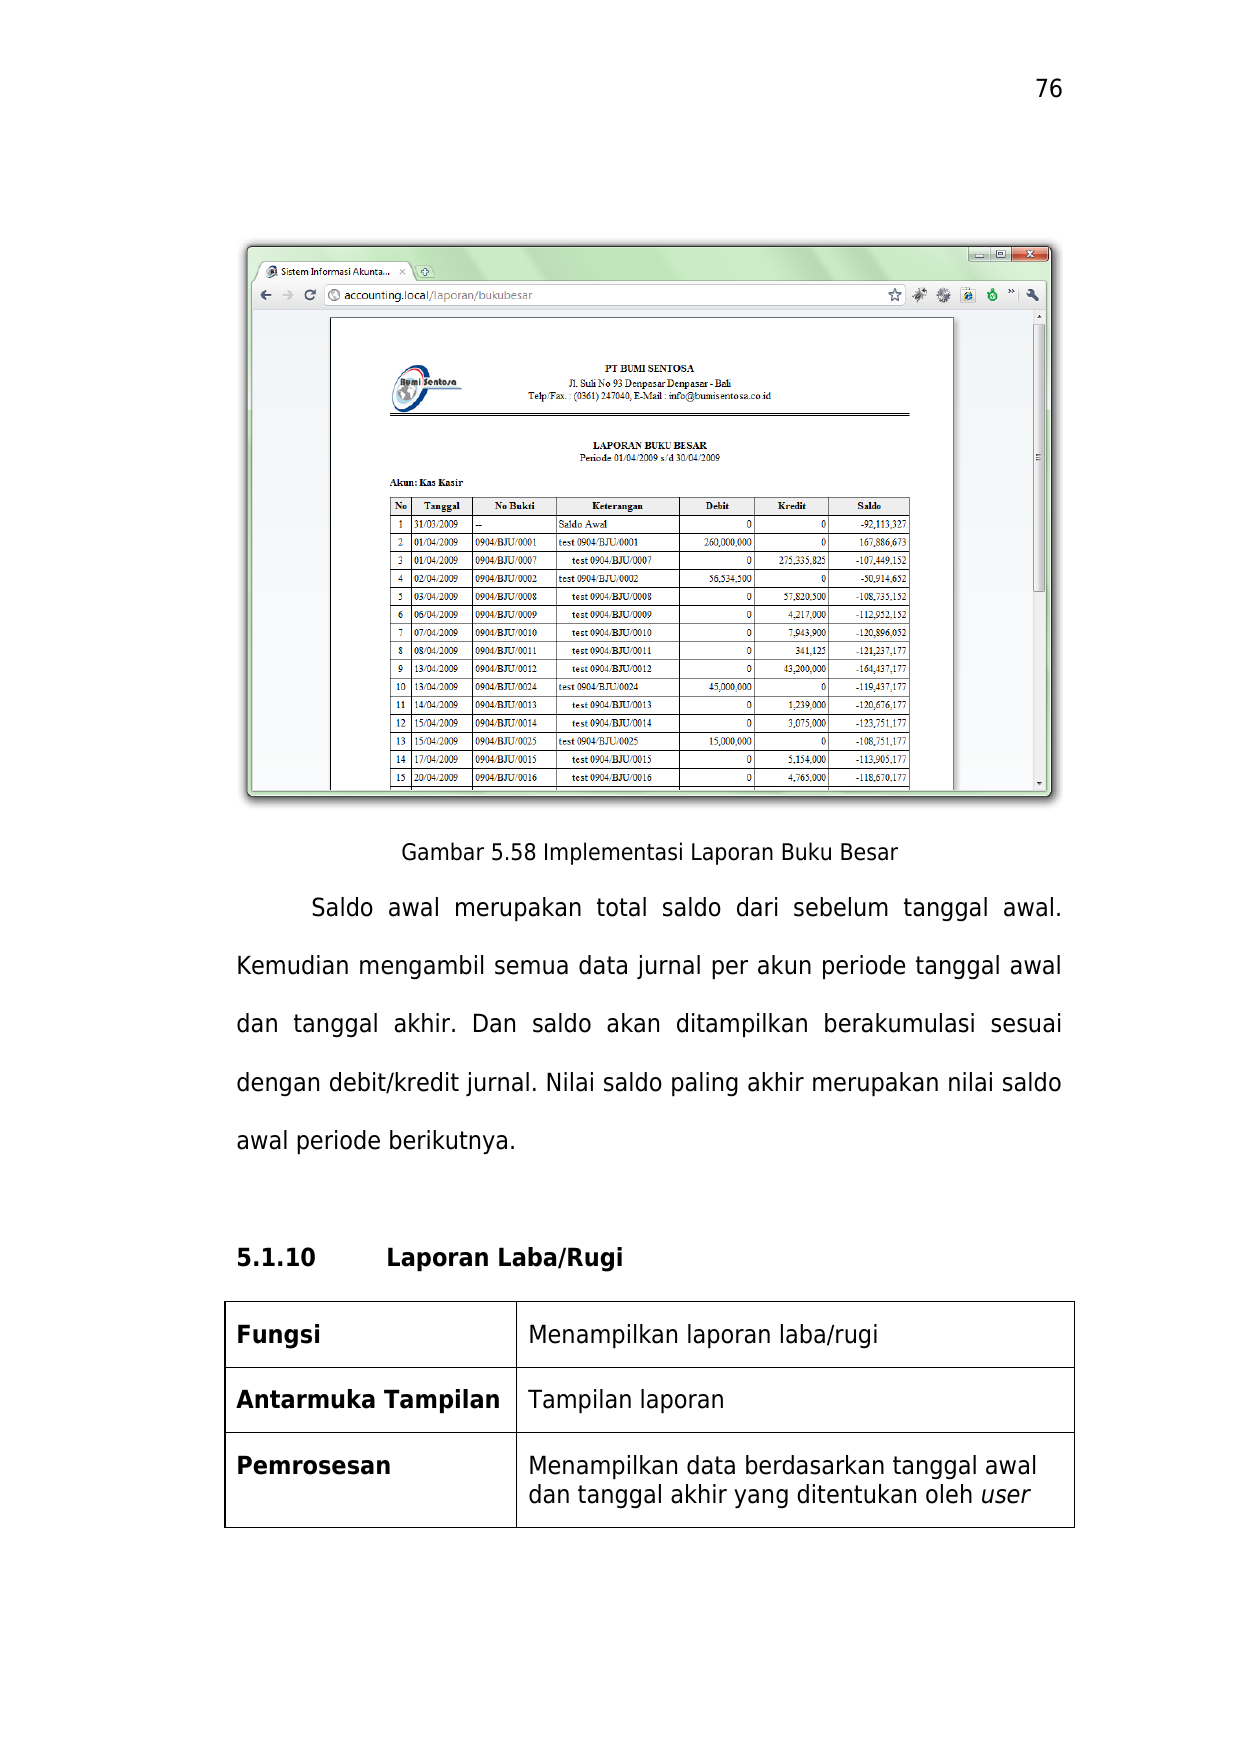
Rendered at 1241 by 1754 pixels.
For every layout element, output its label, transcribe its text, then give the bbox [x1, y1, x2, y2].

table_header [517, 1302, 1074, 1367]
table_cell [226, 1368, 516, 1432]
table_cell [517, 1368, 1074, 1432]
picture [236, 236, 1063, 811]
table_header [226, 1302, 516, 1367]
subtitle Laporan Laba/Rugi [236, 1243, 1063, 1272]
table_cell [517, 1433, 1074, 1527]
text Saldo awal merupakan total saldo dari sebelum tanggal awal. Kemudian mengambil semua data jurnal per akun periode tanggal awal dan tanggal akhir. Dan saldo akan ditampilkan berakumulasi sesuai dengan debit/kredit jurnal. Nilai saldo paling akhir merupakan nilai saldo awal periode berikutnya. [236, 893, 1063, 1155]
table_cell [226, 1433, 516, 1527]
